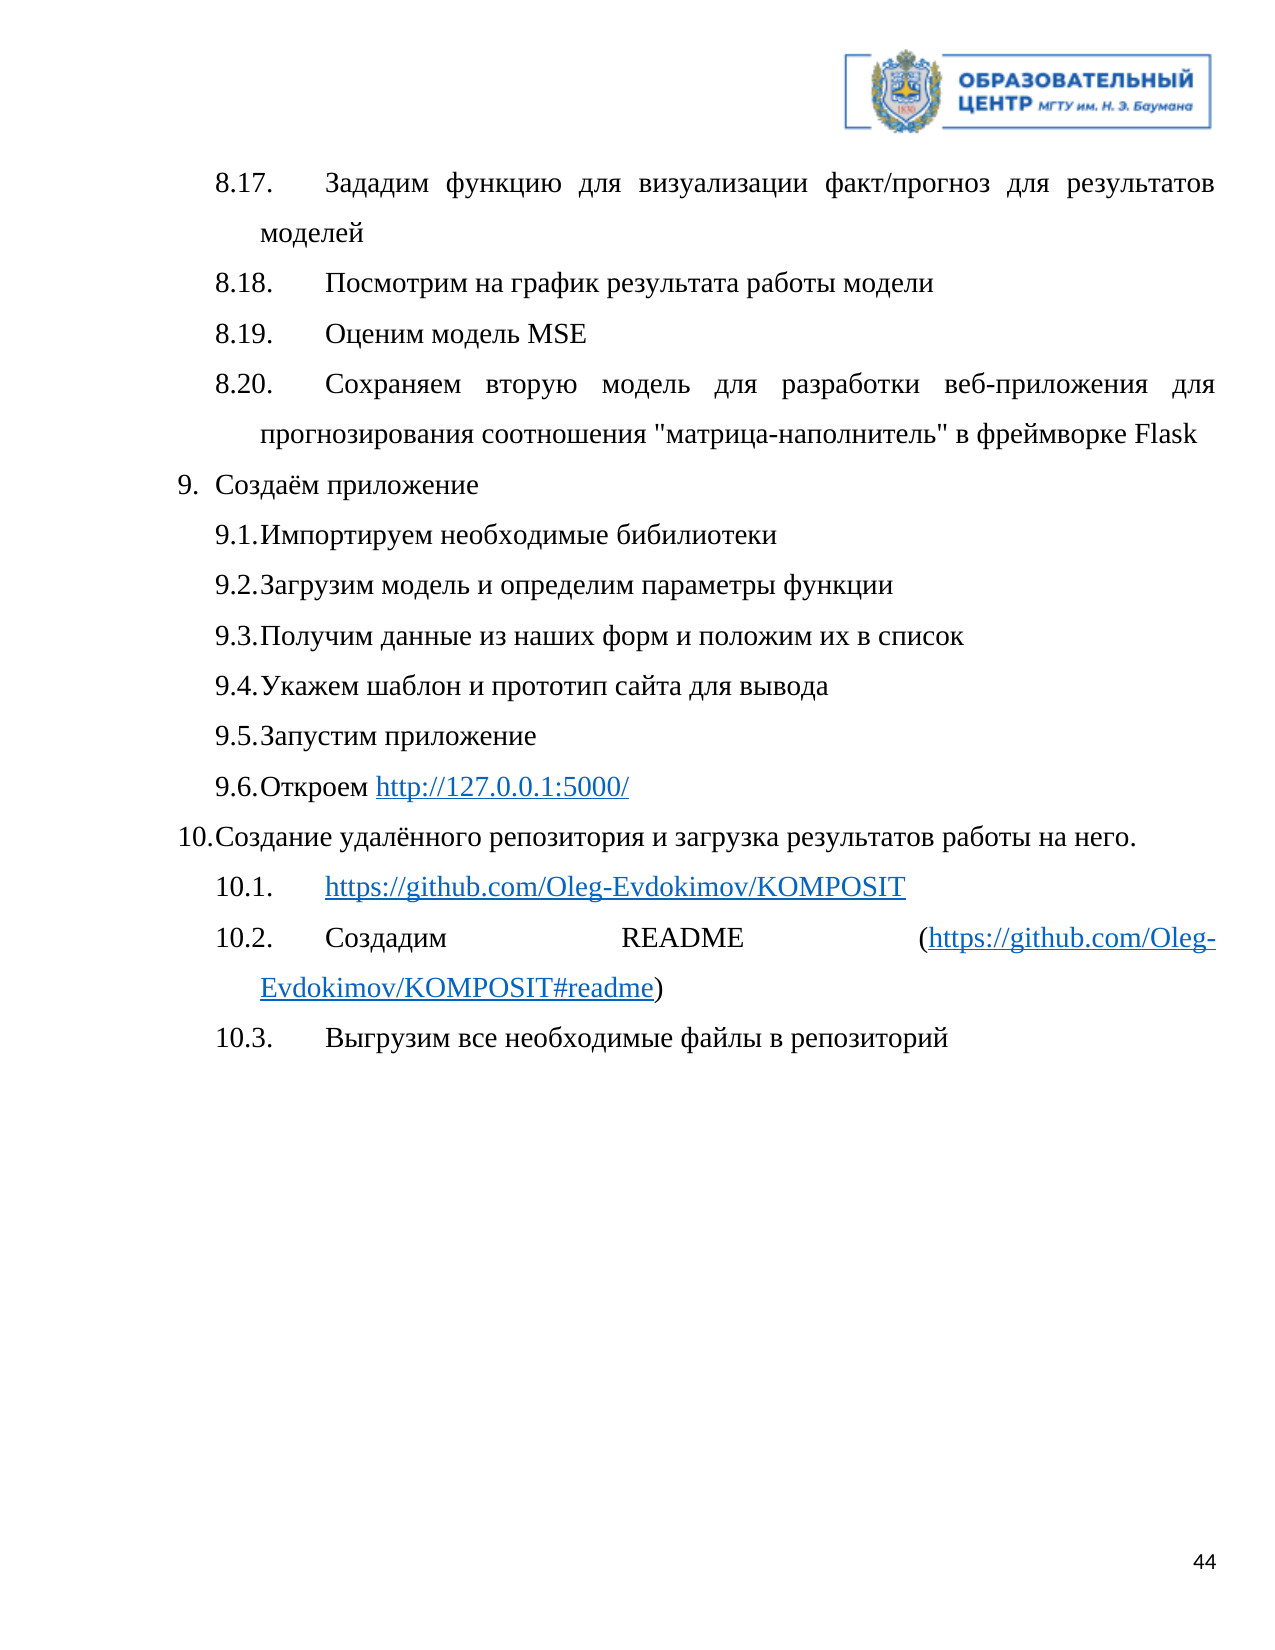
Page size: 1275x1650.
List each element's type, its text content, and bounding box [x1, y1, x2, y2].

list Зададим функцию для визуализации факт/прогноз для результатов моделей [215, 118, 1216, 249]
list Укажем шаблон и прототип сайта для вывода [215, 668, 1216, 702]
list Сохраняем вторую модель для разработки веб-приложения для прогнозирования соотношения "матрица-наполнитель" в фреймворке Flask [215, 366, 1216, 450]
list Откроем http://127.0.0.1:5000/ [215, 769, 1216, 802]
list Создание удалённого репозитория и загрузка результатов работы на него. [177, 819, 1216, 853]
list Посмотрим на график результата работы модели [215, 266, 1216, 299]
list Запустим приложение [215, 718, 1216, 752]
list Загрузим модель и определим параметры функции [215, 567, 1216, 601]
list Оценим модель MSE [215, 316, 1216, 349]
list Создаём приложение [177, 467, 1216, 500]
list Создадим README (https://github.com/Oleg-Evdokimov/KOMPOSIT#readme) [215, 920, 1216, 1003]
list Выгрузим все необходимые файлы в репозиторий [215, 1020, 1216, 1054]
picture [814, 26, 1262, 149]
list Импортируем необходимые бибилиотеки [215, 517, 1216, 551]
list https://github.com/Oleg-Evdokimov/KOMPOSIT [215, 869, 1216, 903]
list Получим данные из наших форм и положим их в список [215, 618, 1216, 651]
